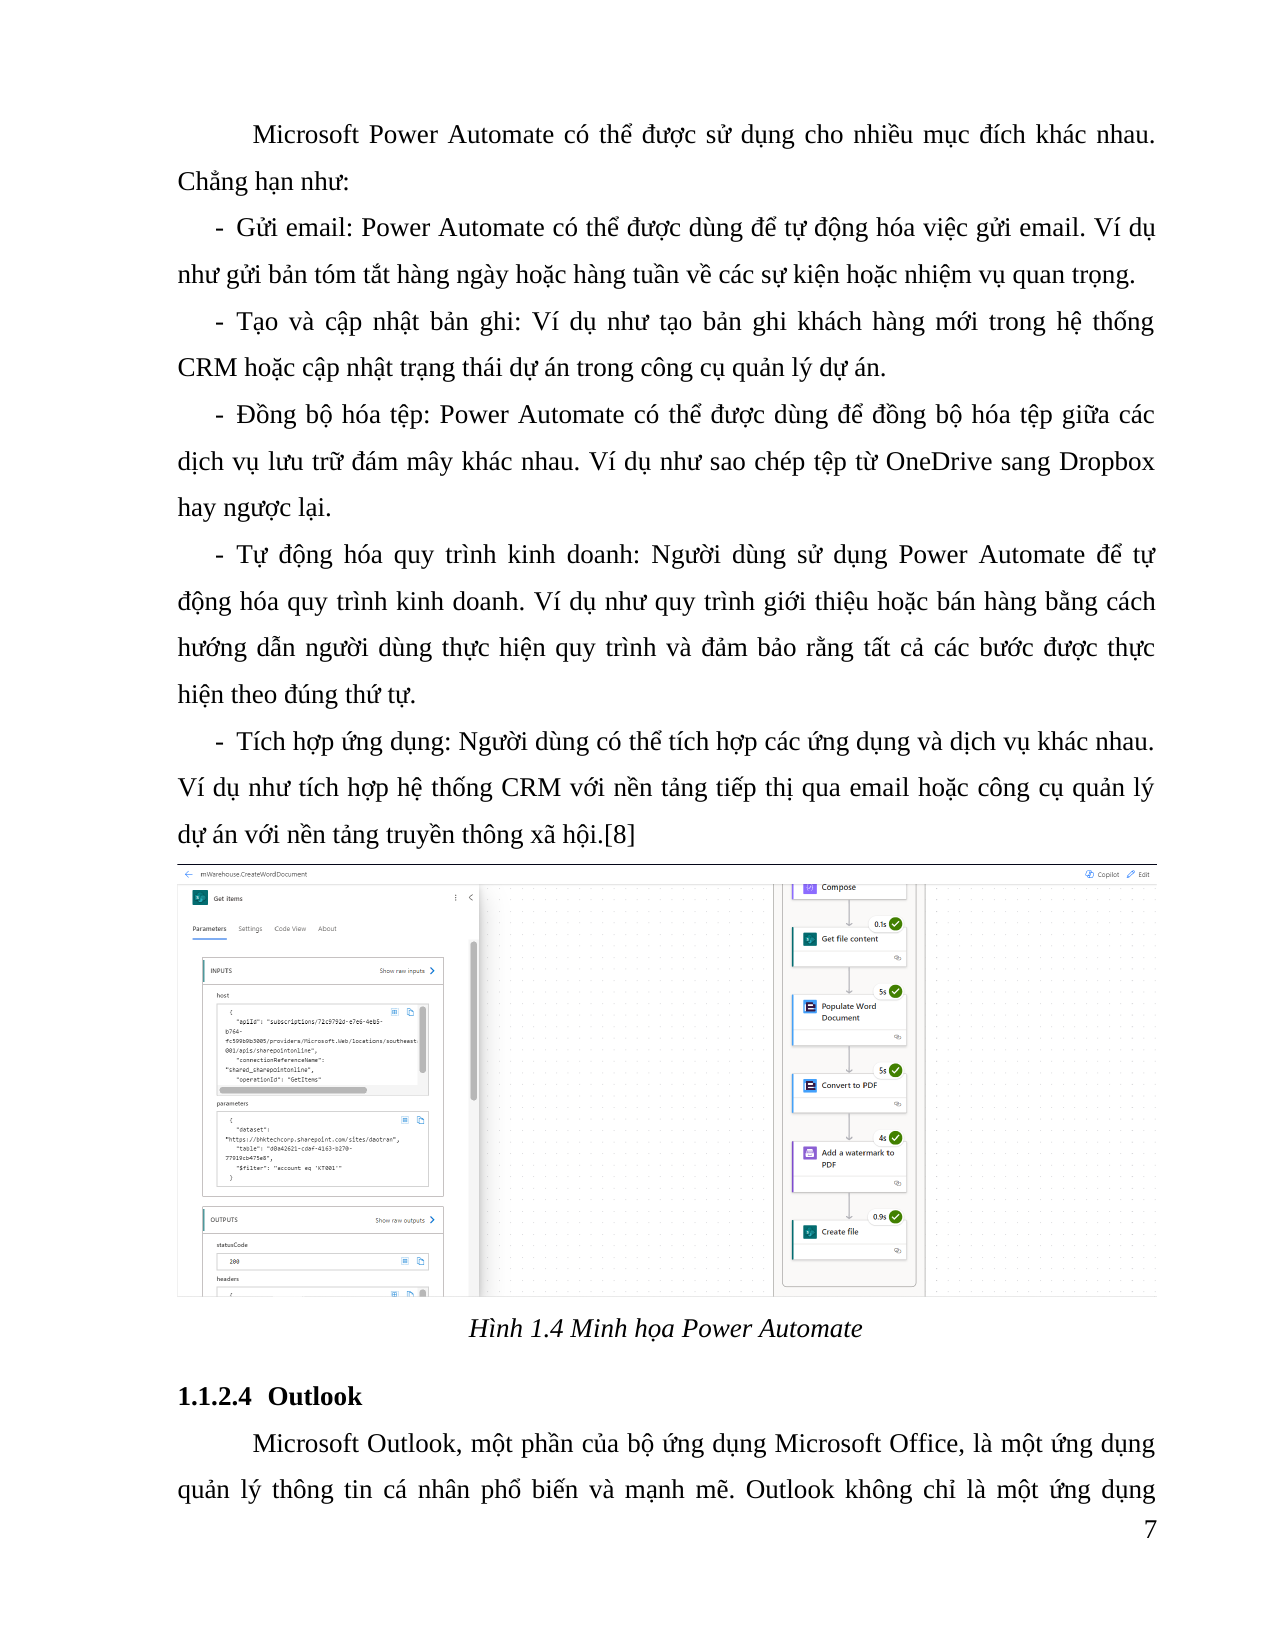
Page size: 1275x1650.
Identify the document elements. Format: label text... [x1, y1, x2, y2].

list Đồng bộ hóa tệp: Power Automate có thể được dùng để đồng bộ hóa tệp giữa các dịch vụ lưu trữ đám mây khác nhau. Ví dụ như sao chép tệp từ OneDrive sang Dropbox hay ngược lại. [177, 398, 1157, 523]
list Tích hợp ứng dụng: Người dùng có thể tích hợp các ứng dụng và dịch vụ khác nhau. Ví dụ như tích hợp hệ thống CRM với nền tảng tiếp thị qua email hoặc công cụ quản lý dự án với nền tảng truyền thông xã hội.[8] [177, 725, 1157, 849]
list Tạo và cập nhật bản ghi: Ví dụ như tạo bản ghi khách hàng mới trong hệ thống CRM hoặc cập nhật trạng thái dự án trong công cụ quản lý dự án. [177, 305, 1157, 383]
picture [177, 864, 1157, 1297]
list Gửi email: Power Automate có thể được dùng để tự động hóa việc gửi email. Ví dụ như gửi bản tóm tắt hàng ngày hoặc hàng tuần về các sự kiện hoặc nhiệm vụ quan trọng. [177, 211, 1157, 289]
text Hình 1.4 Minh họa Power Automate [177, 1312, 1157, 1344]
subtitle Outlook [177, 1380, 1157, 1411]
text Microsoft Power Automate có thể được sử dụng cho nhiều mục đích khác nhau. Chẳng hạn như: [177, 118, 1157, 196]
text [177, 1427, 1157, 1504]
list Tự động hóa quy trình kinh doanh: Người dùng sử dụng Power Automate để tự động hóa quy trình kinh doanh. Ví dụ như quy trình giới thiệu hoặc bán hàng bằng cách hướng dẫn người dùng thực hiện quy trình và đảm bảo rằng tất cả các bước được thực hiện theo đúng thứ tự. [177, 538, 1157, 709]
